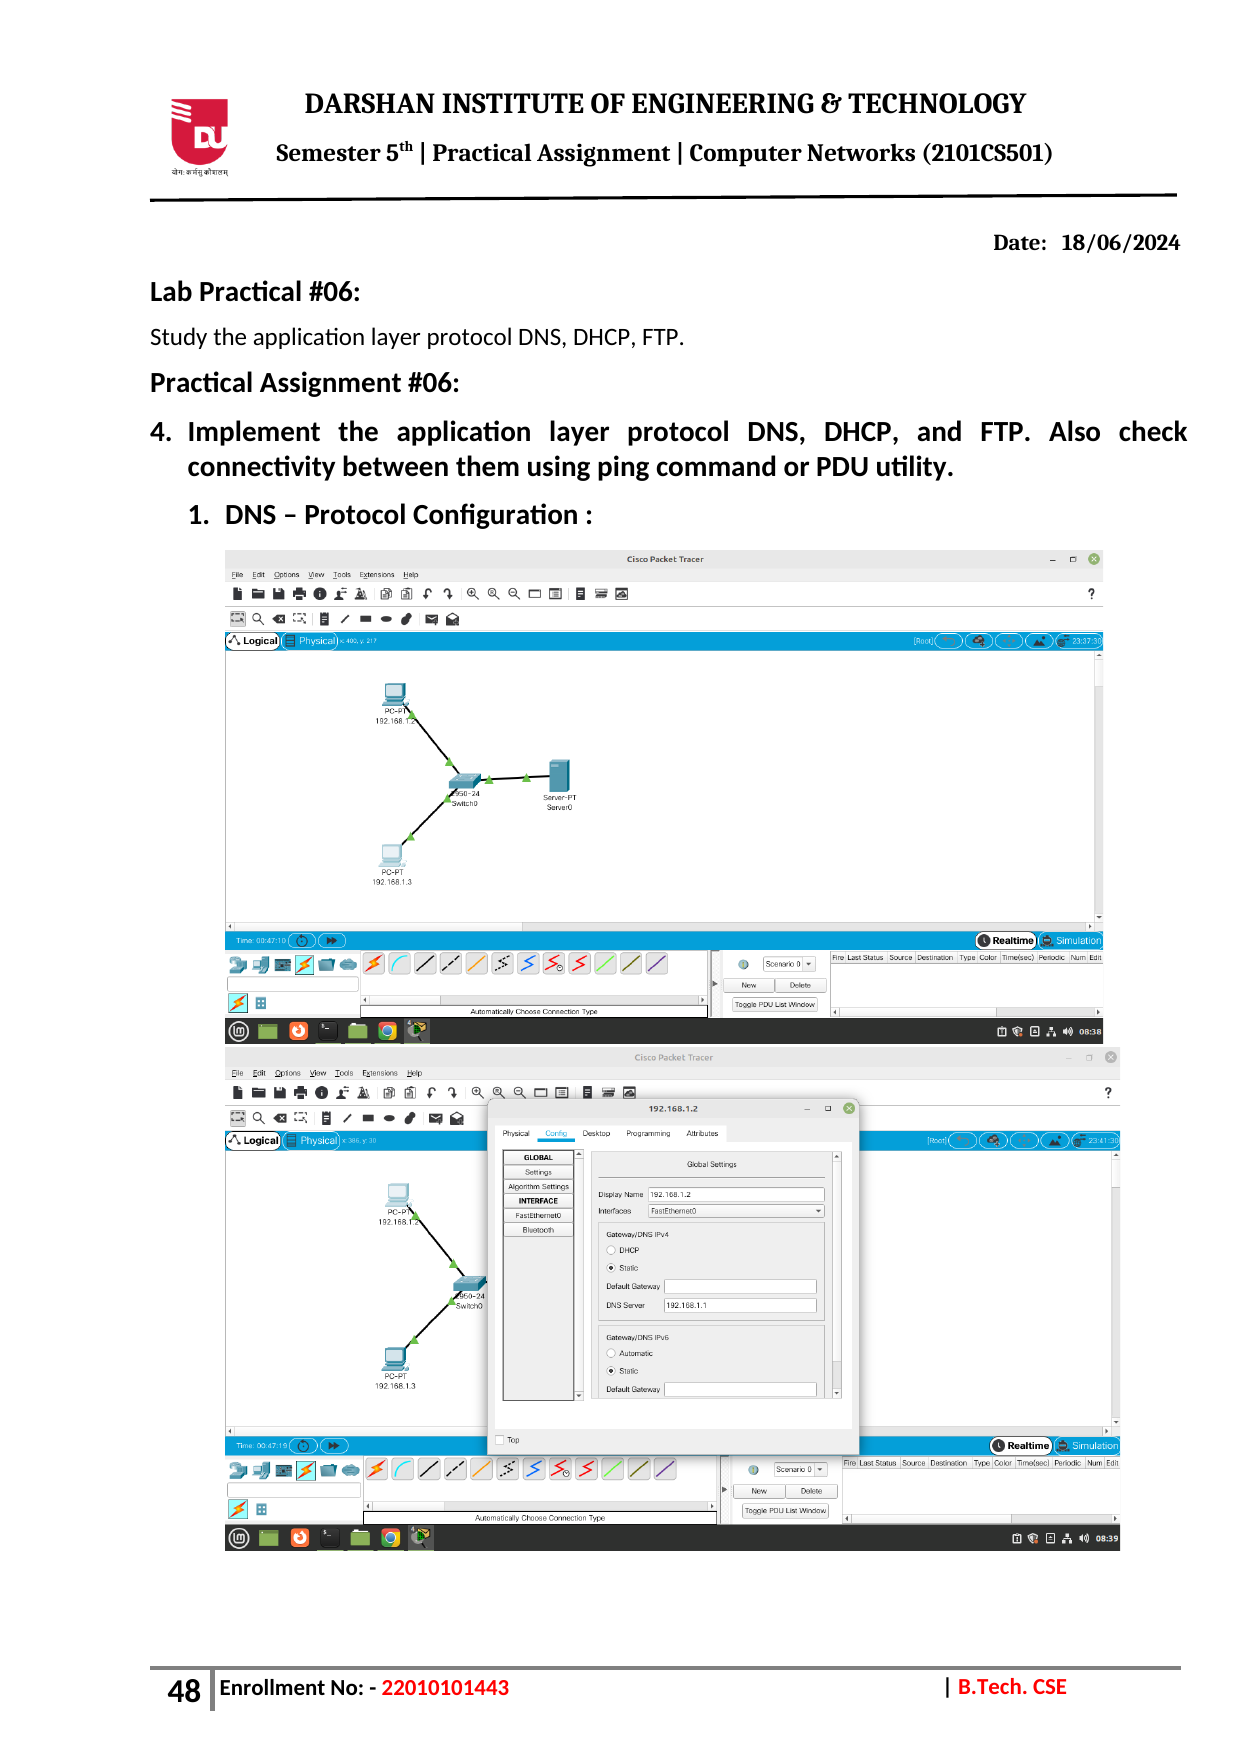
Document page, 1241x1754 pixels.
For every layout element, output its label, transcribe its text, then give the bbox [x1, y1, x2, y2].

picture [1040, 936, 1053, 946]
subtitle DNS – Protocol Configuration : [187, 496, 1181, 532]
picture [988, 1135, 999, 1145]
text Study the application layer protocol DNS, DHCP, FTP. [150, 322, 1189, 352]
text Practical Assignment #06: [150, 364, 1189, 400]
text Lab Practical #06: [150, 273, 1189, 309]
list Implement the application layer protocol DNS, DHCP, and FTP. Also check connectivity between them using ping command or PDU utility. [150, 413, 1189, 484]
picture [974, 636, 984, 646]
picture [1057, 1441, 1069, 1451]
picture [225, 1047, 1121, 1551]
picture [150, 75, 242, 198]
picture [1056, 640, 1064, 648]
picture [225, 550, 1104, 1044]
